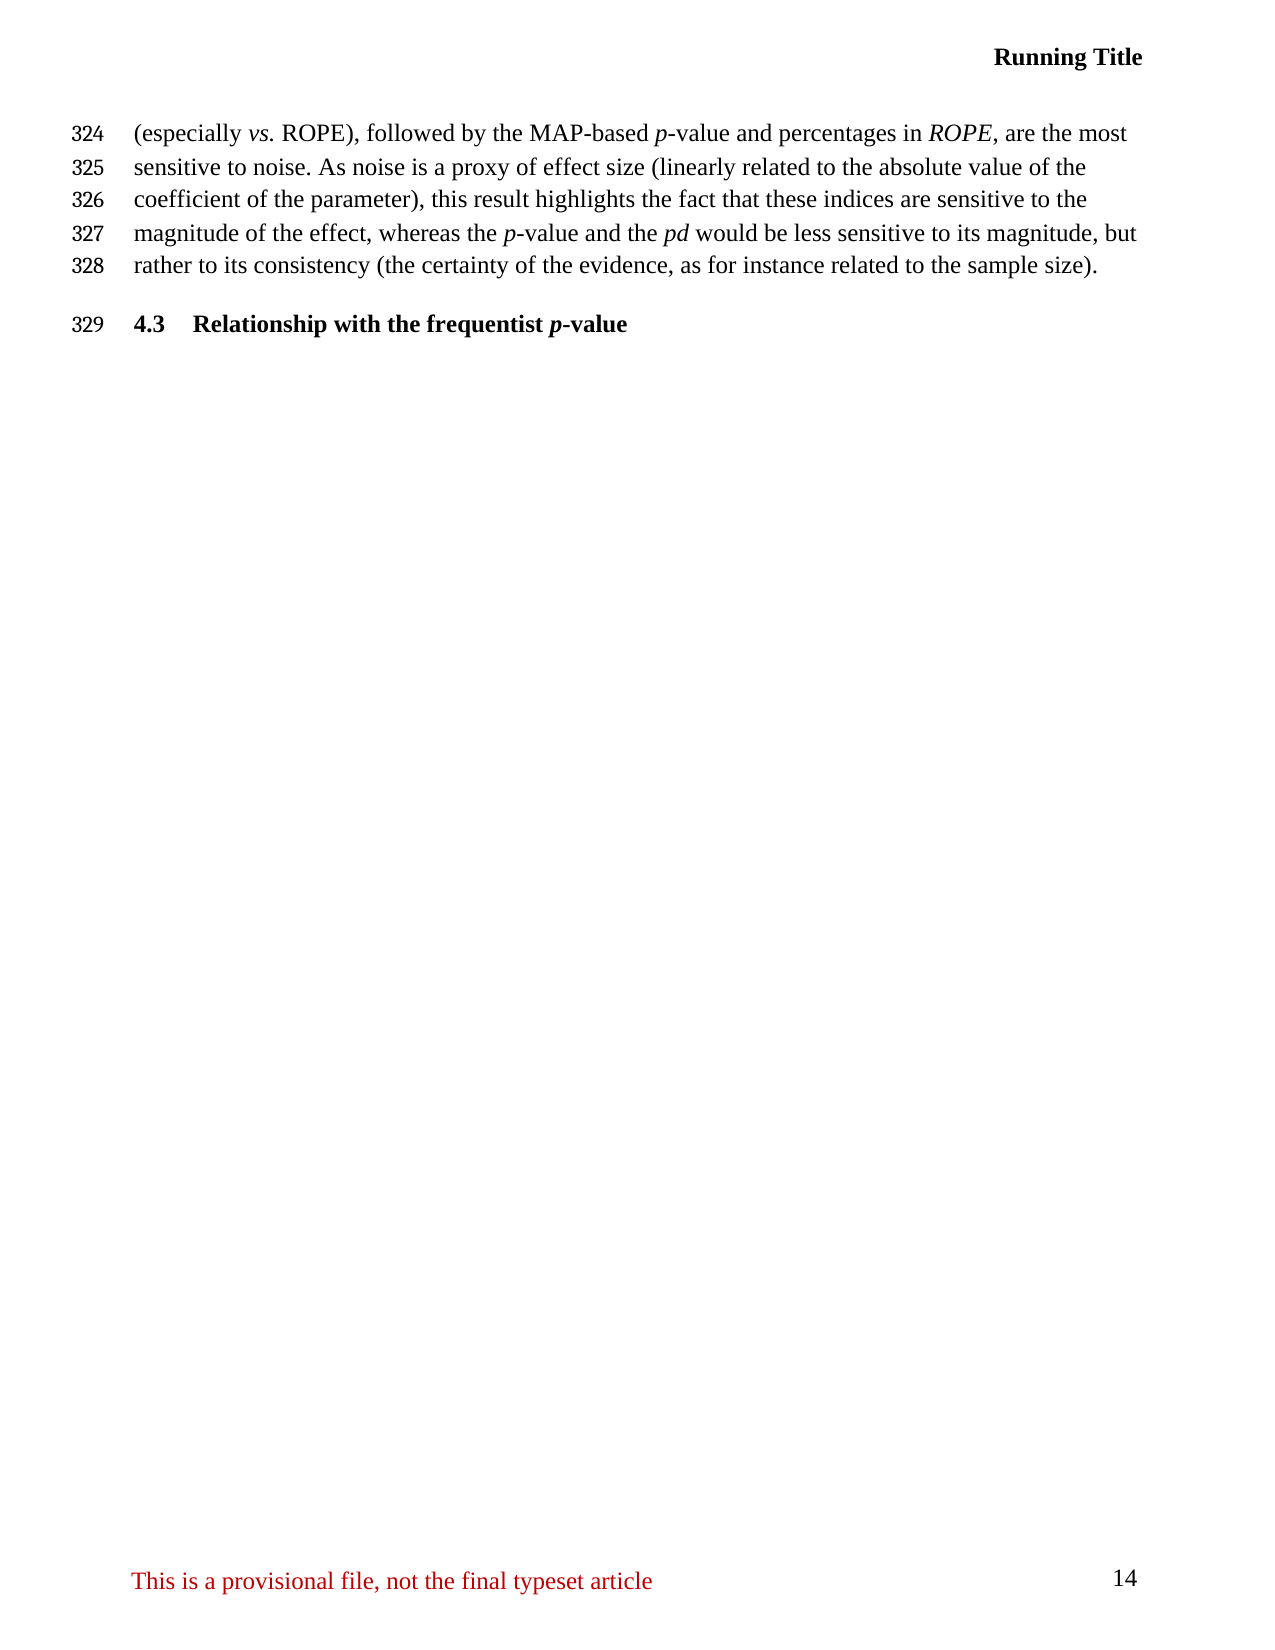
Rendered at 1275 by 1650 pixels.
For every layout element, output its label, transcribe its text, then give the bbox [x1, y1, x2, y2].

subtitle Relationship with the frequentist p-value [133, 309, 1152, 337]
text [133, 118, 1152, 279]
